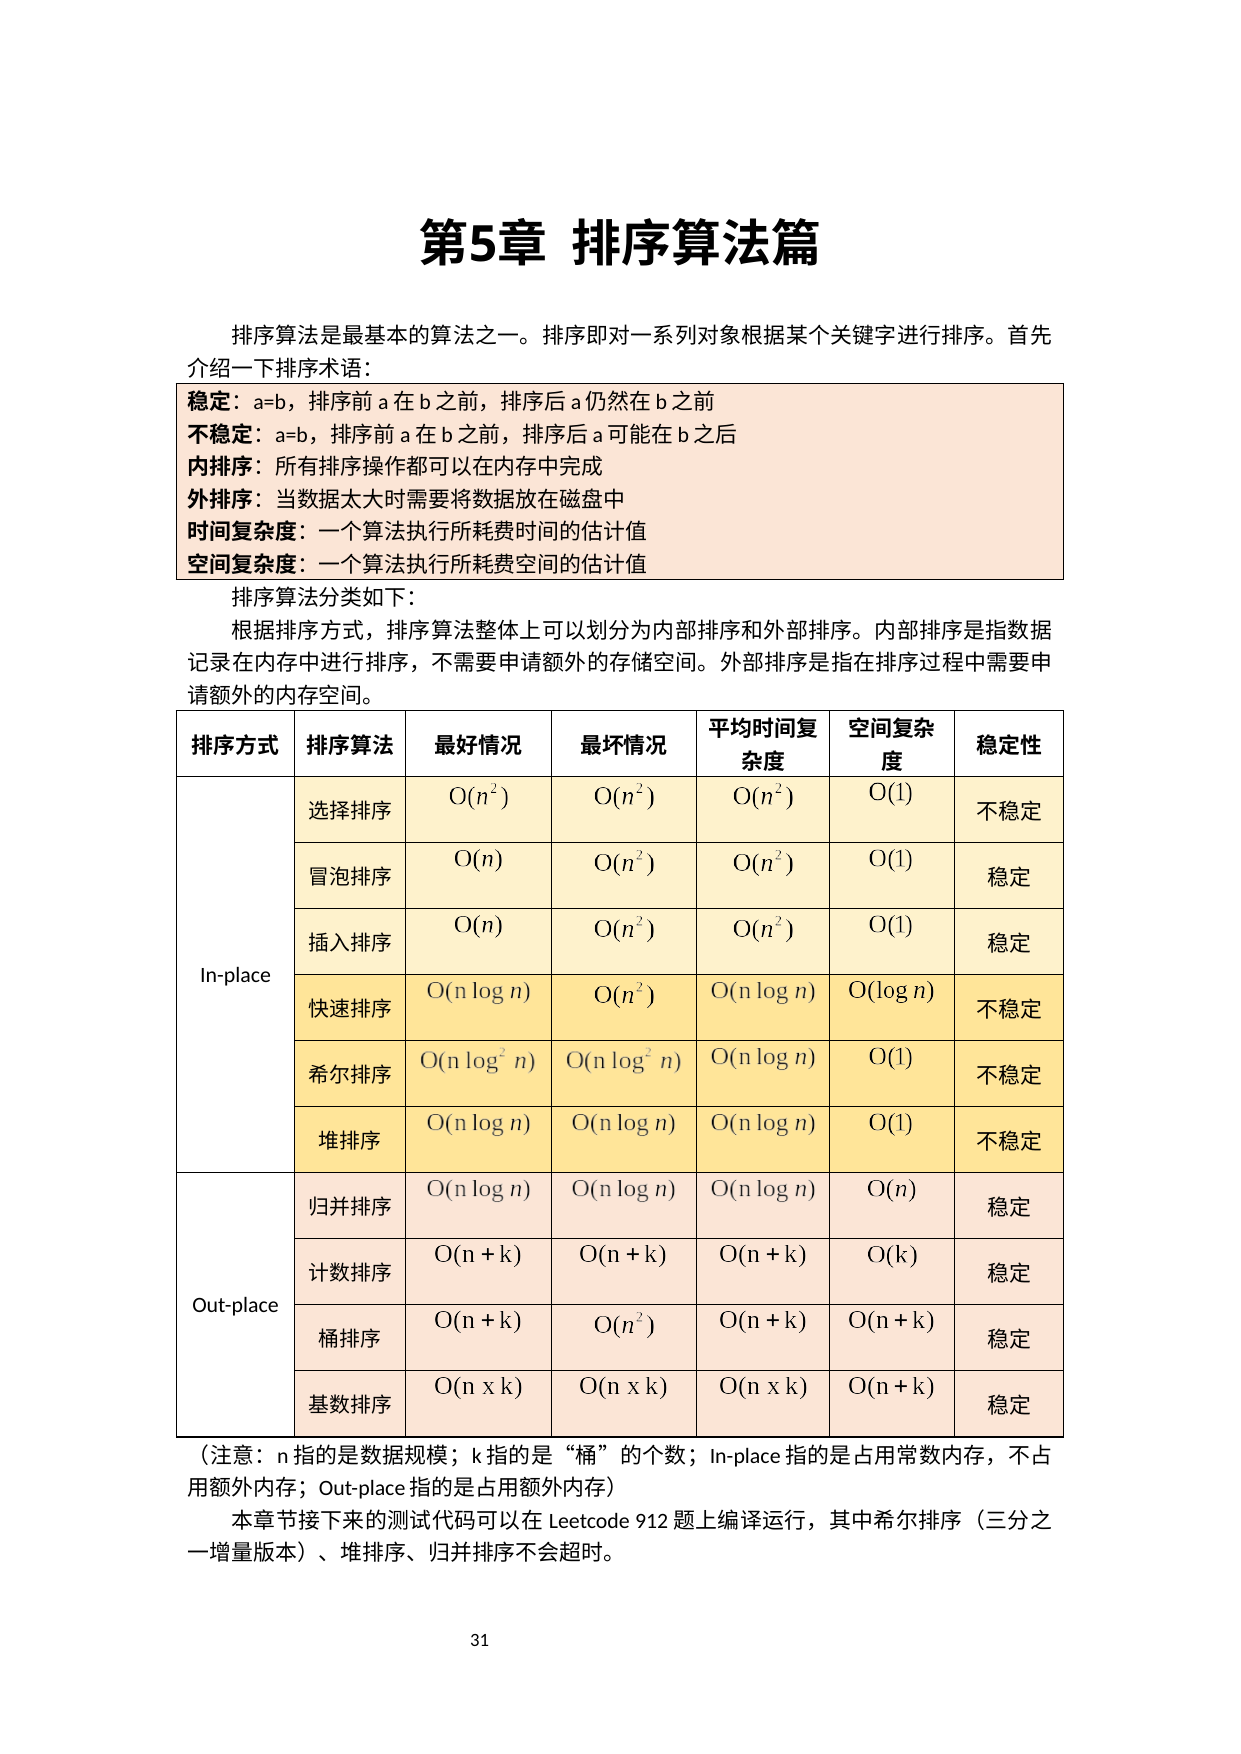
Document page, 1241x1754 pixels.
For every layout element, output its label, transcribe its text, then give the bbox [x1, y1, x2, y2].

table_cell 插入排序 [295, 909, 405, 974]
list 排序算法是最基本的算法之一。排序即对一系列对象根据某个关键字进行排序。首先介绍一下排序术语： [187, 318, 1053, 383]
table_cell [697, 777, 829, 842]
table_cell [406, 1041, 551, 1106]
table_cell [830, 1239, 954, 1304]
table_cell [697, 843, 829, 908]
table_cell [697, 975, 829, 1040]
table_cell 稳定 [955, 1239, 1063, 1304]
table_cell 堆排序 [295, 1107, 405, 1172]
table_cell 稳定 [955, 1173, 1063, 1238]
table_header 平均时间复杂度 [697, 711, 829, 776]
table_cell 稳定 [955, 1371, 1063, 1436]
table_cell 基数排序 [295, 1371, 405, 1436]
table_cell [406, 1107, 551, 1172]
table_cell [830, 1041, 954, 1106]
table_header 最坏情况 [552, 711, 696, 776]
table_cell 快速排序 [295, 975, 405, 1040]
table_cell Out-place [177, 1173, 294, 1436]
list 本章节接下来的测试代码可以在Leetcode 912题上编译运行，其中希尔排序（三分之一增量版本）、堆排序、归并排序不会超时。 [187, 1502, 1053, 1567]
table_cell [552, 1371, 696, 1436]
table_cell [406, 909, 551, 974]
table_cell [697, 1239, 829, 1304]
table_cell 桶排序 [295, 1305, 405, 1370]
table_cell [552, 1173, 696, 1238]
table_cell [552, 777, 696, 842]
table_header 稳定性 [955, 711, 1063, 776]
table_cell [830, 975, 954, 1040]
table_header 最好情况 [406, 711, 551, 776]
table_cell 稳定 [955, 843, 1063, 908]
table_cell [552, 909, 696, 974]
table_cell [406, 1239, 551, 1304]
table_cell 冒泡排序 [295, 843, 405, 908]
table_cell In-place [177, 777, 294, 1172]
table_cell 归并排序 [295, 1173, 405, 1238]
table_cell [406, 1371, 551, 1436]
table_cell [830, 909, 954, 974]
table_cell [697, 909, 829, 974]
table_cell [830, 1107, 954, 1172]
table_cell 不稳定 [955, 975, 1063, 1040]
table_header 稳定：a=b，排序前a在b之前，排序后a仍然在b之前 不稳定：a=b，排序前a在b之前，排序后a可能在b之后 内排序：所有排序操作都可以在内存中完成 外排序：当数据太大时需要将数据放在磁盘中 时间复杂度：一个算法执行所耗费时间的估计值 空间复杂度：一个算法执行所耗费空间的估计值 [177, 384, 1063, 579]
table_cell [552, 843, 696, 908]
table_cell [406, 1173, 551, 1238]
table_cell [552, 1239, 696, 1304]
table_cell [406, 777, 551, 842]
table_cell [552, 1305, 696, 1370]
table_cell 选择排序 [295, 777, 405, 842]
table_cell 计数排序 [295, 1239, 405, 1304]
table_cell [830, 777, 954, 842]
table_cell 不稳定 [955, 777, 1063, 842]
table_cell [406, 1305, 551, 1370]
table_cell [830, 1173, 954, 1238]
table_cell 稳定 [955, 909, 1063, 974]
table_cell [697, 1173, 829, 1238]
subtitle 排序算法篇 [187, 191, 1053, 289]
list 排序算法分类如下： [187, 580, 1053, 612]
list 根据排序方式，排序算法整体上可以划分为内部排序和外部排序。内部排序是指数据记录在内存中进行排序，不需要申请额外的存储空间。外部排序是指在排序过程中需要申请额外的内存空间。 [187, 612, 1053, 710]
table_cell [552, 975, 696, 1040]
table_cell 不稳定 [955, 1041, 1063, 1106]
table_cell [830, 1371, 954, 1436]
table_cell [406, 843, 551, 908]
list （注意：n指的是数据规模；k指的是“桶”的个数；In-place指的是占用常数内存，不占用额外内存；Out-place指的是占用额外内存） [187, 1438, 1053, 1502]
table_cell [697, 1107, 829, 1172]
table_cell [406, 975, 551, 1040]
table_cell [697, 1041, 829, 1106]
table_cell [830, 1305, 954, 1370]
table_cell 希尔排序 [295, 1041, 405, 1106]
table_cell 不稳定 [955, 1107, 1063, 1172]
table_cell [552, 1107, 696, 1172]
table_cell [830, 843, 954, 908]
table_cell 稳定 [955, 1305, 1063, 1370]
table_header 排序方式 [177, 711, 294, 776]
table_cell [697, 1371, 829, 1436]
table_cell [552, 1041, 696, 1106]
table_cell [697, 1305, 829, 1370]
table_header 排序算法 [295, 711, 405, 776]
table_header 空间复杂度 [830, 711, 954, 776]
